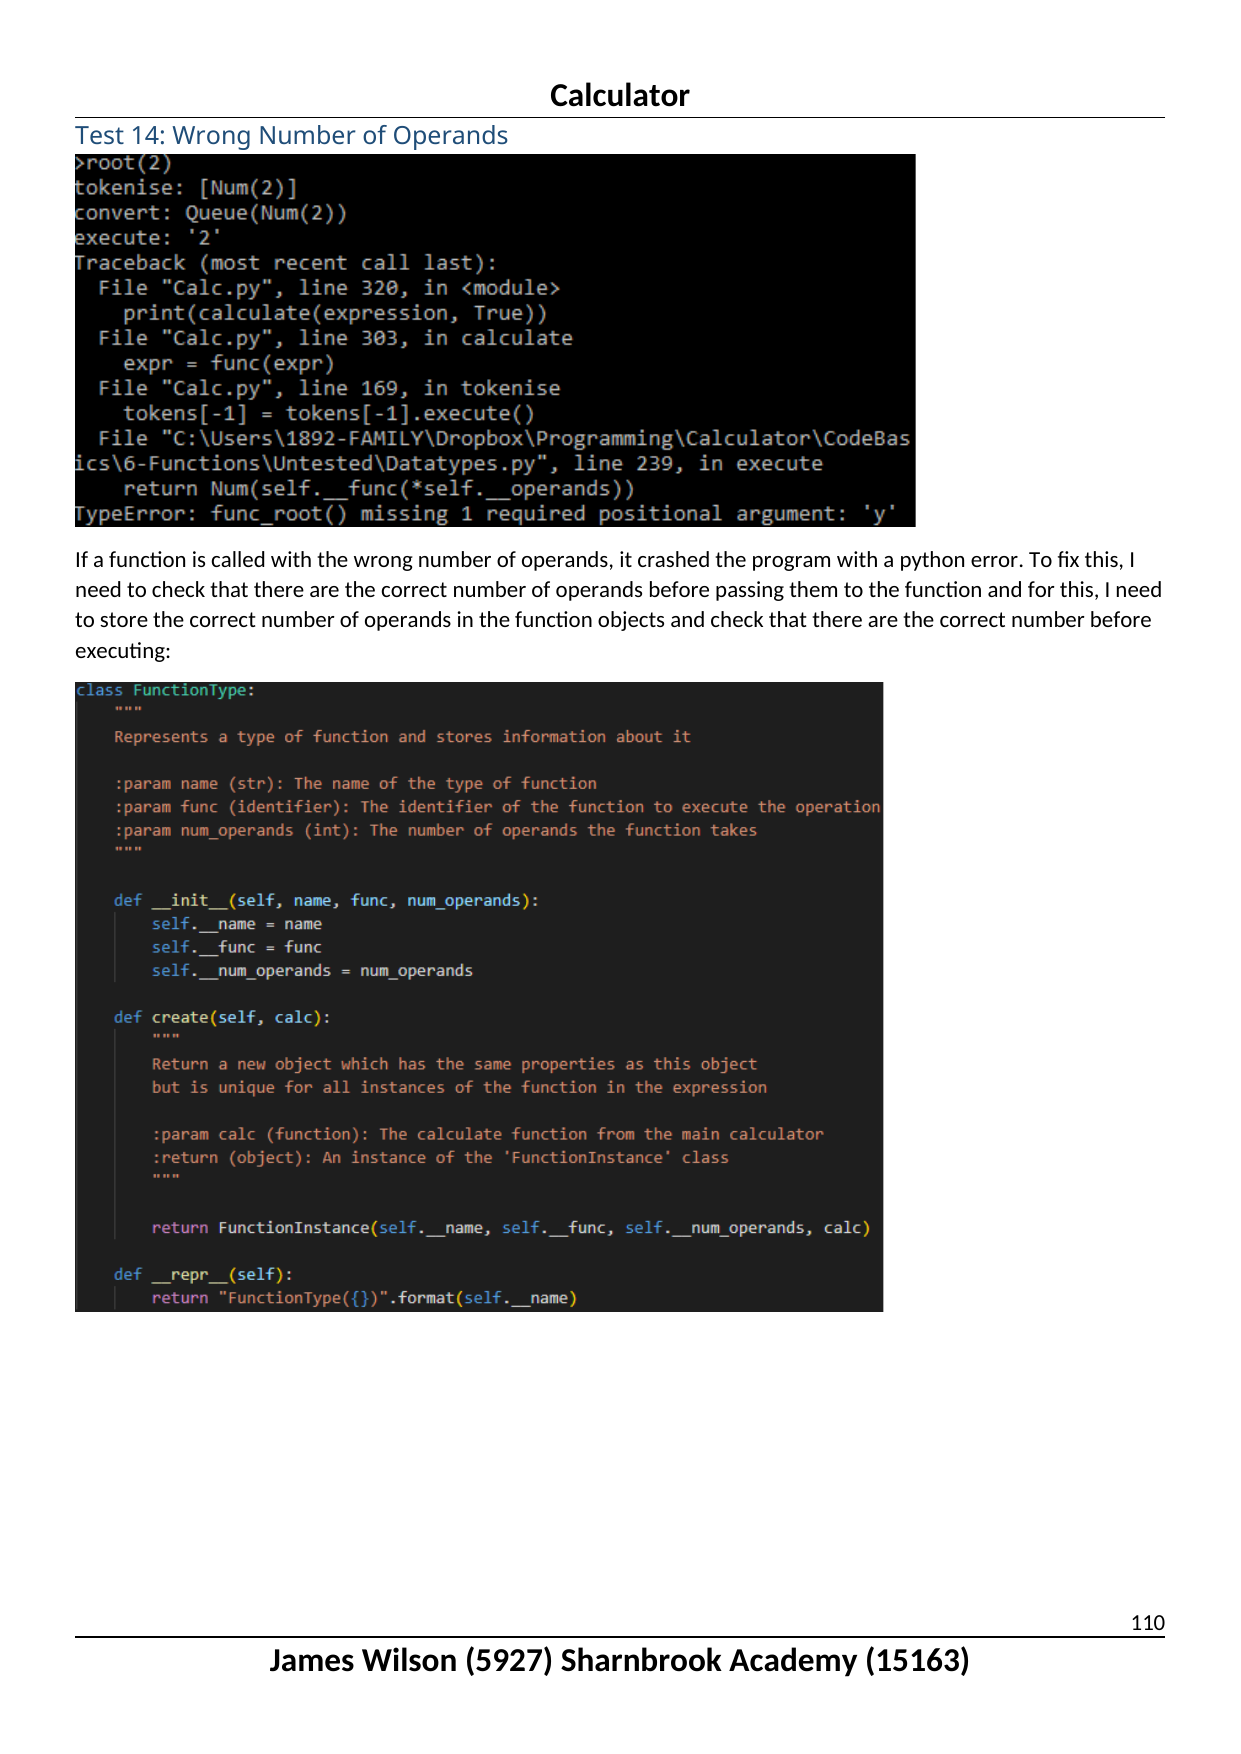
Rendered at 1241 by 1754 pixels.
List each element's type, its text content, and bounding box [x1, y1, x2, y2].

text If a function is called with the wrong number of operands, it crashed the program with a python error. To fix this, I need to check that there are the correct number of operands before passing them to the function and for this, I need to store the correct number of operands in the function objects and check that there are the correct number before executing: [75, 545, 1165, 664]
picture [75, 154, 916, 527]
subtitle Test 14: Wrong Number of Operands [75, 118, 1165, 152]
picture [75, 682, 884, 1312]
